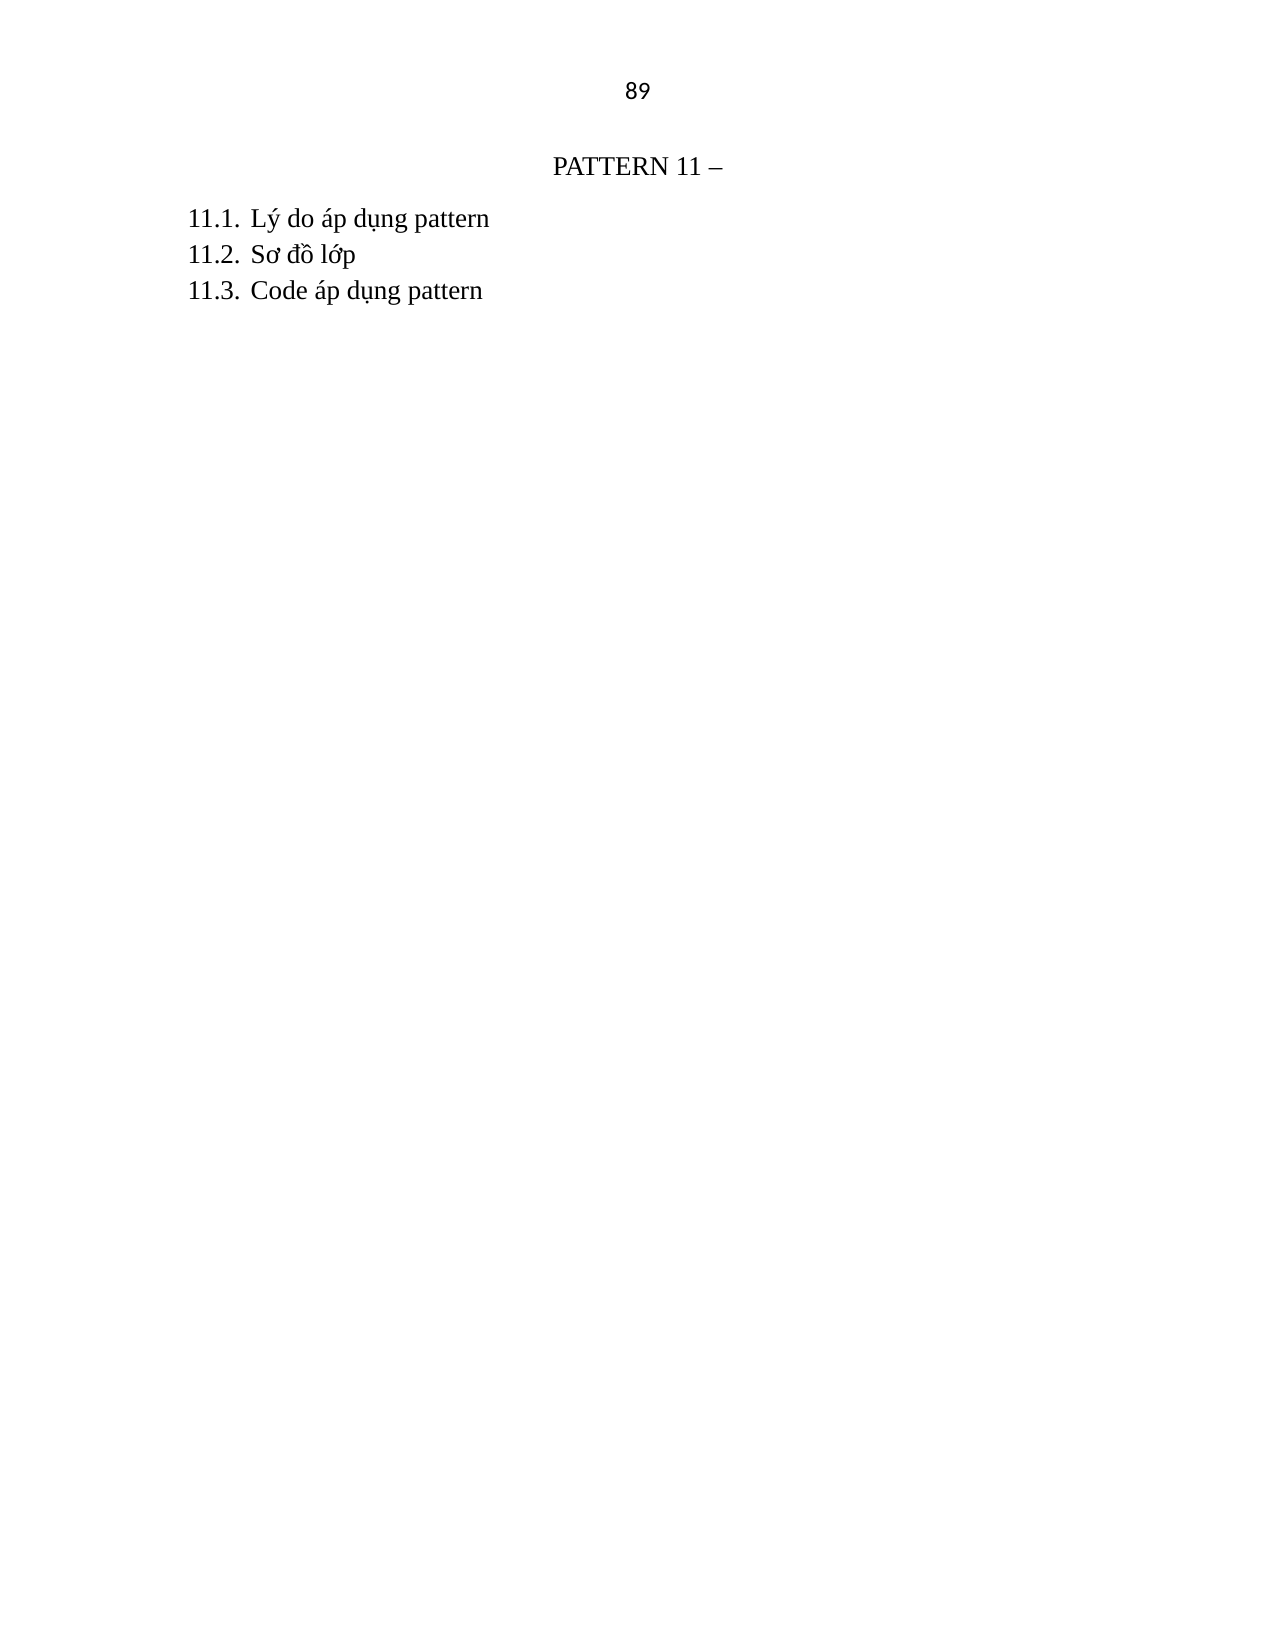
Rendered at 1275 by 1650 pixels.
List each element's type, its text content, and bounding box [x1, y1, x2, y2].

list Sơ đồ lớp [187, 238, 1125, 269]
list Lý do áp dụng pattern [187, 202, 1125, 233]
list Code áp dụng pattern [187, 274, 1125, 305]
text PATTERN 11 – [150, 150, 1125, 181]
